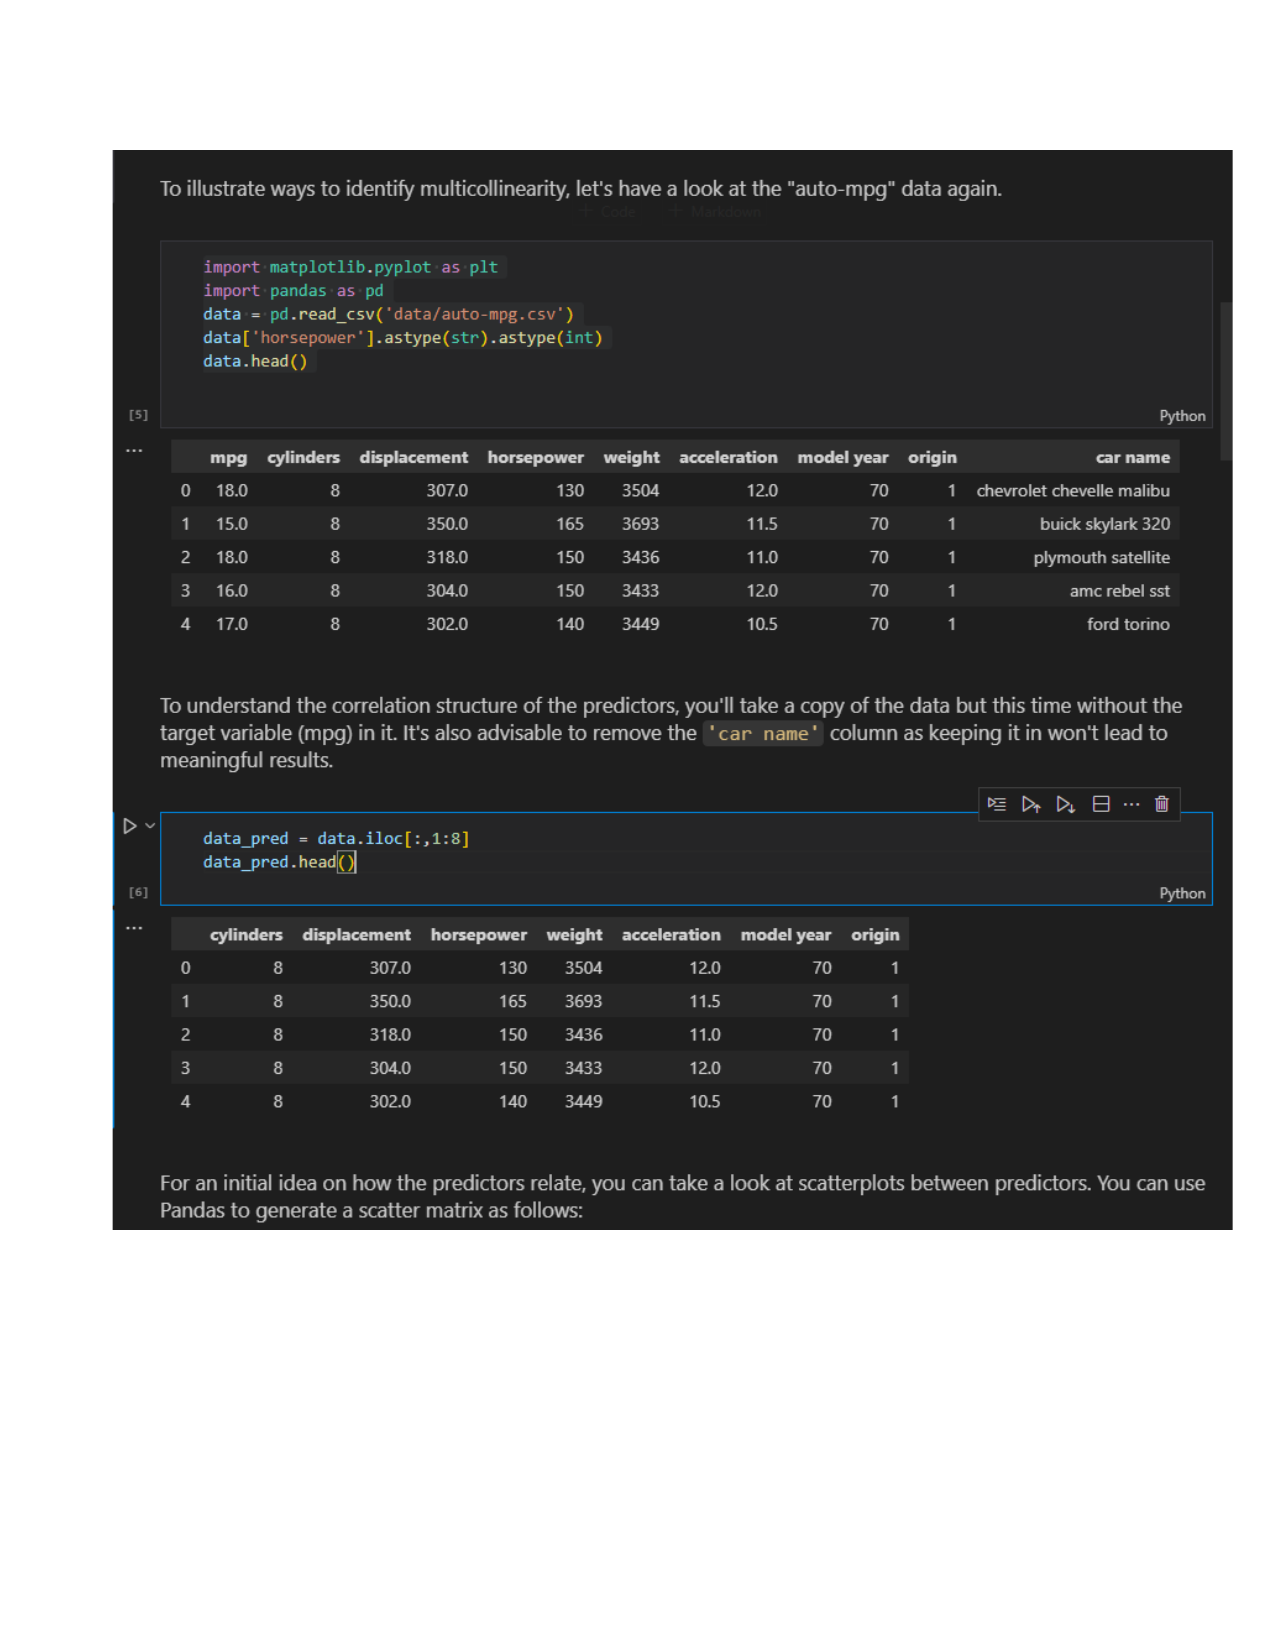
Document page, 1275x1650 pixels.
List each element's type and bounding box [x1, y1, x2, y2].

picture [112, 150, 1233, 1230]
